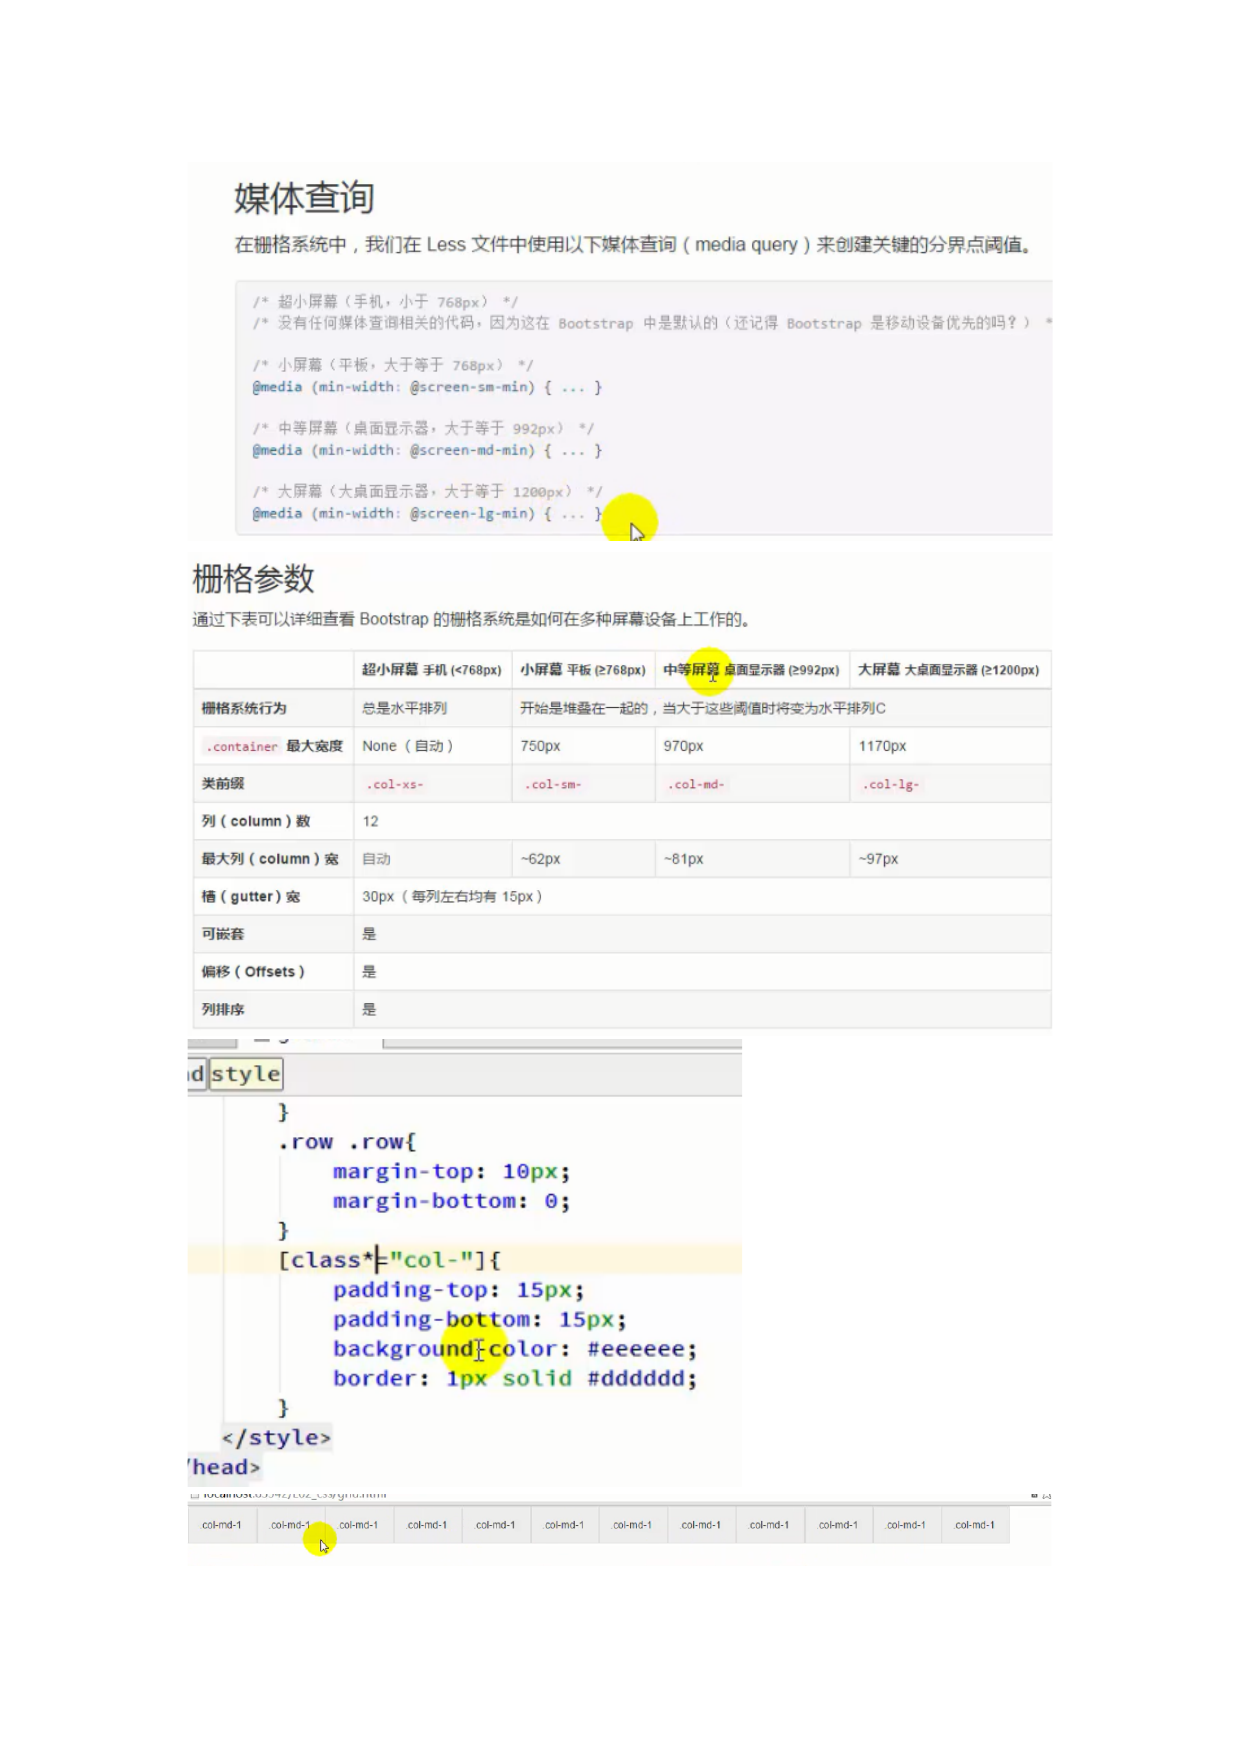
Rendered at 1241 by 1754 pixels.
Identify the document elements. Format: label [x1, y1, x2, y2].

picture [187, 1494, 1052, 1566]
picture [187, 552, 1053, 1036]
picture [187, 162, 1053, 541]
picture [187, 1039, 743, 1487]
